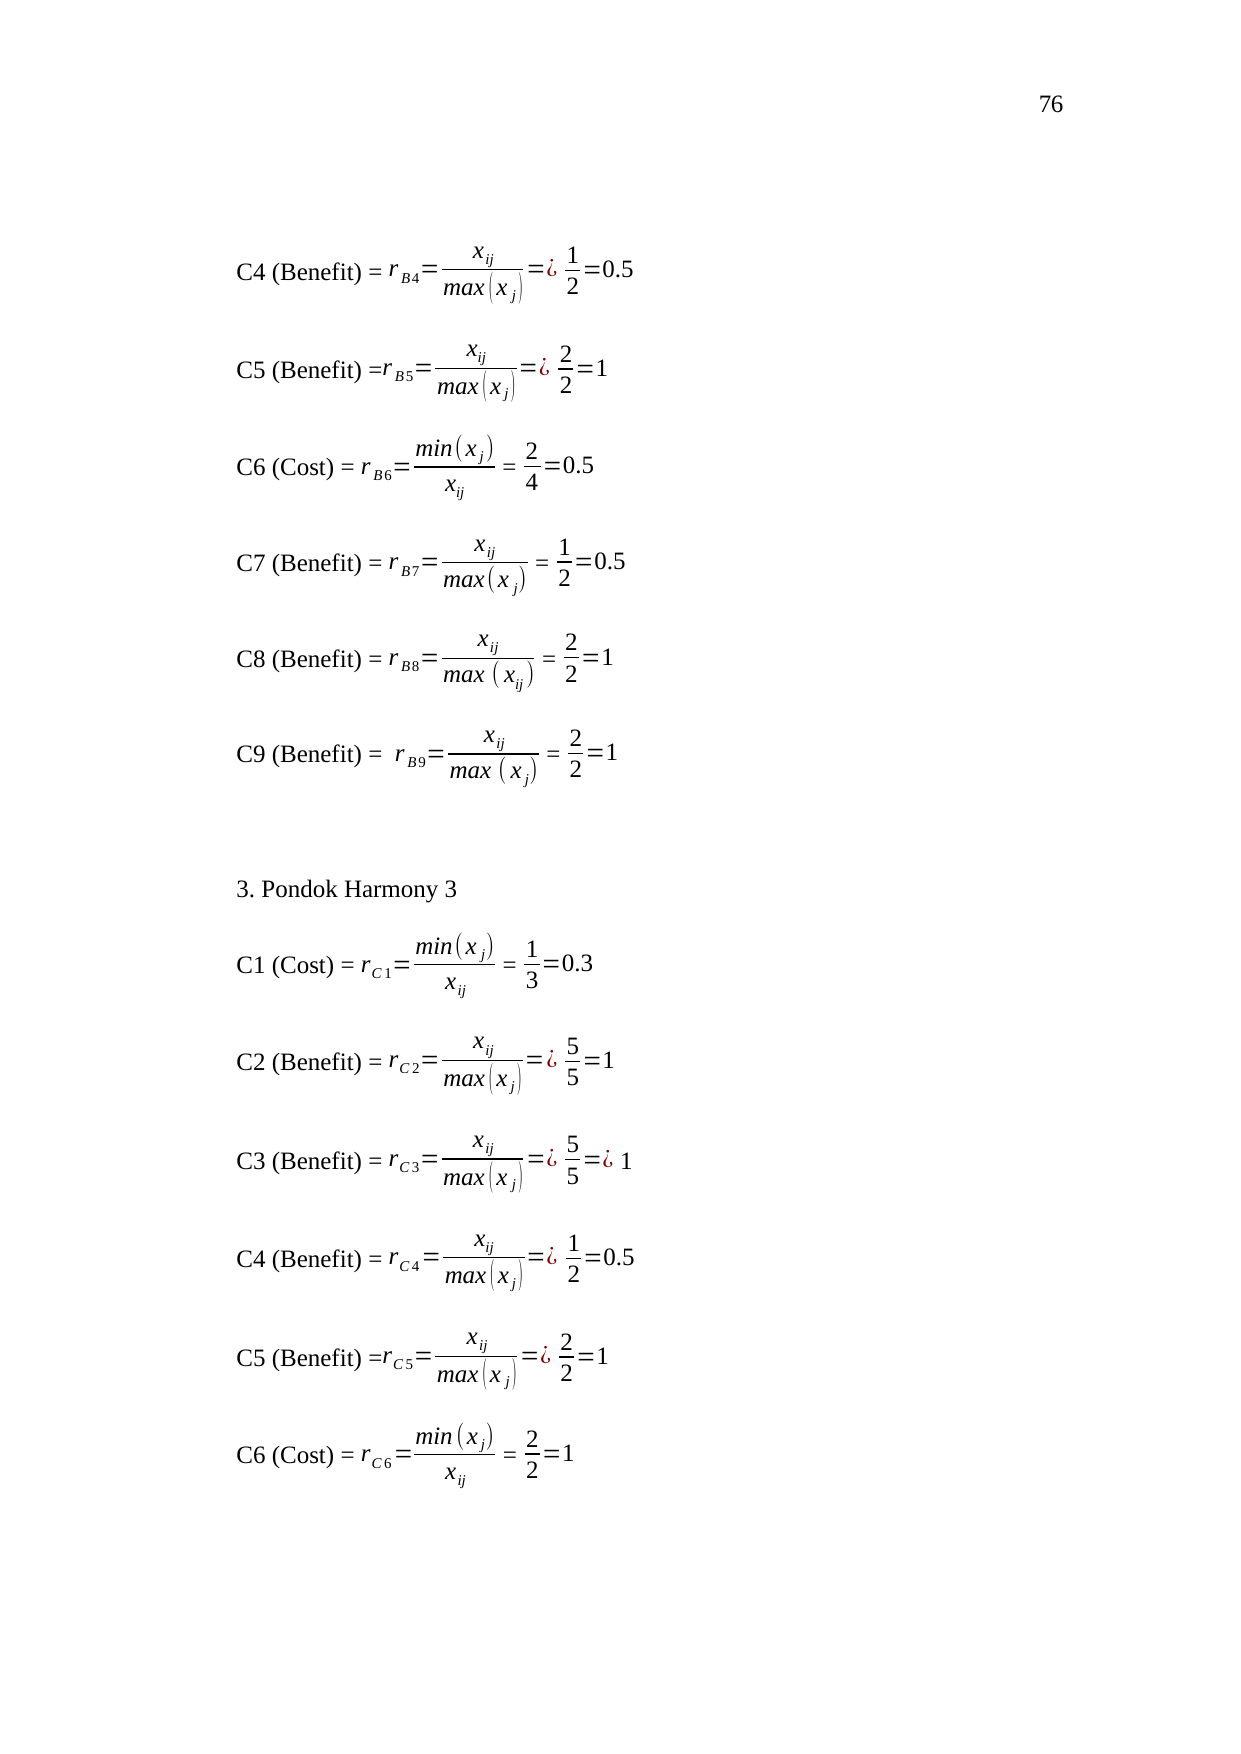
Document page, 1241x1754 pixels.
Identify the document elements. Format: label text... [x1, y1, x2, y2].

text C9 (Benefit) = = [236, 721, 1063, 787]
text C6 (Cost) = = [236, 433, 1063, 500]
text C7 (Benefit) = = [236, 529, 1063, 596]
text C2 (Benefit) = [236, 1027, 1063, 1097]
text C6 (Cost) = = [236, 1421, 1063, 1488]
text C8 (Benefit) = = [236, 625, 1063, 692]
text C1 (Cost) = = [236, 931, 1063, 998]
text C5 (Benefit) = [236, 335, 1063, 404]
text C4 (Benefit) = [236, 1224, 1063, 1294]
text 3. Pondok Harmony 3 [236, 874, 1063, 902]
text C5 (Benefit) = [236, 1323, 1063, 1392]
text C4 (Benefit) = [236, 236, 1063, 306]
text C3 (Benefit) = 1 [236, 1126, 1063, 1195]
